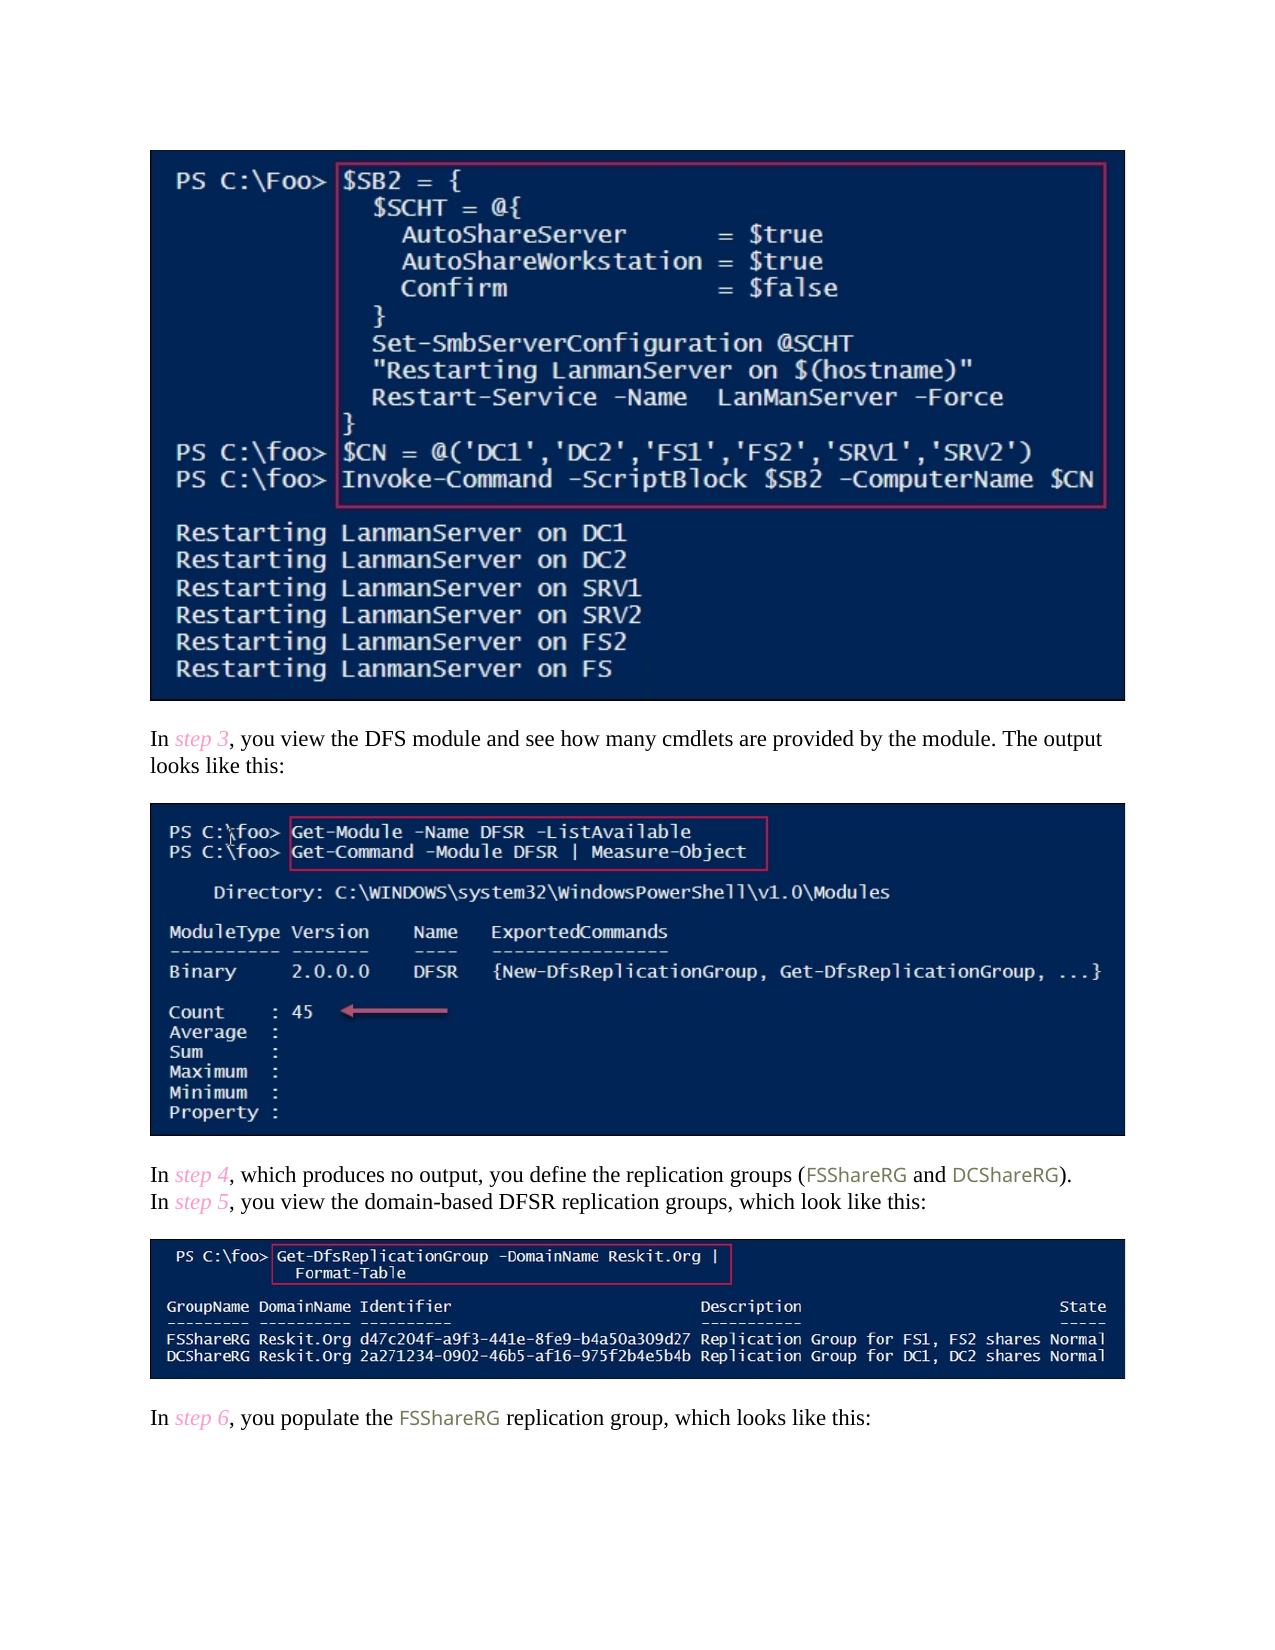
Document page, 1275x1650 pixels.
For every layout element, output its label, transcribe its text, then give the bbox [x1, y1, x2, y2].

picture [150, 1239, 1125, 1379]
picture [150, 150, 1125, 701]
picture [150, 803, 1125, 1136]
text In step 6, you populate the FSShareRG replication group, which looks like this: [150, 1404, 1125, 1431]
text In step 3, you view the DFS module and see how many cmdlets are provided by the module. The output looks like this: [150, 726, 1125, 778]
text In step 4, which produces no output, you define the replication groups (FSShareRG and DCShareRG). In step 5, you view the domain-based DFSR replication groups, which look like this: [150, 1161, 1125, 1214]
